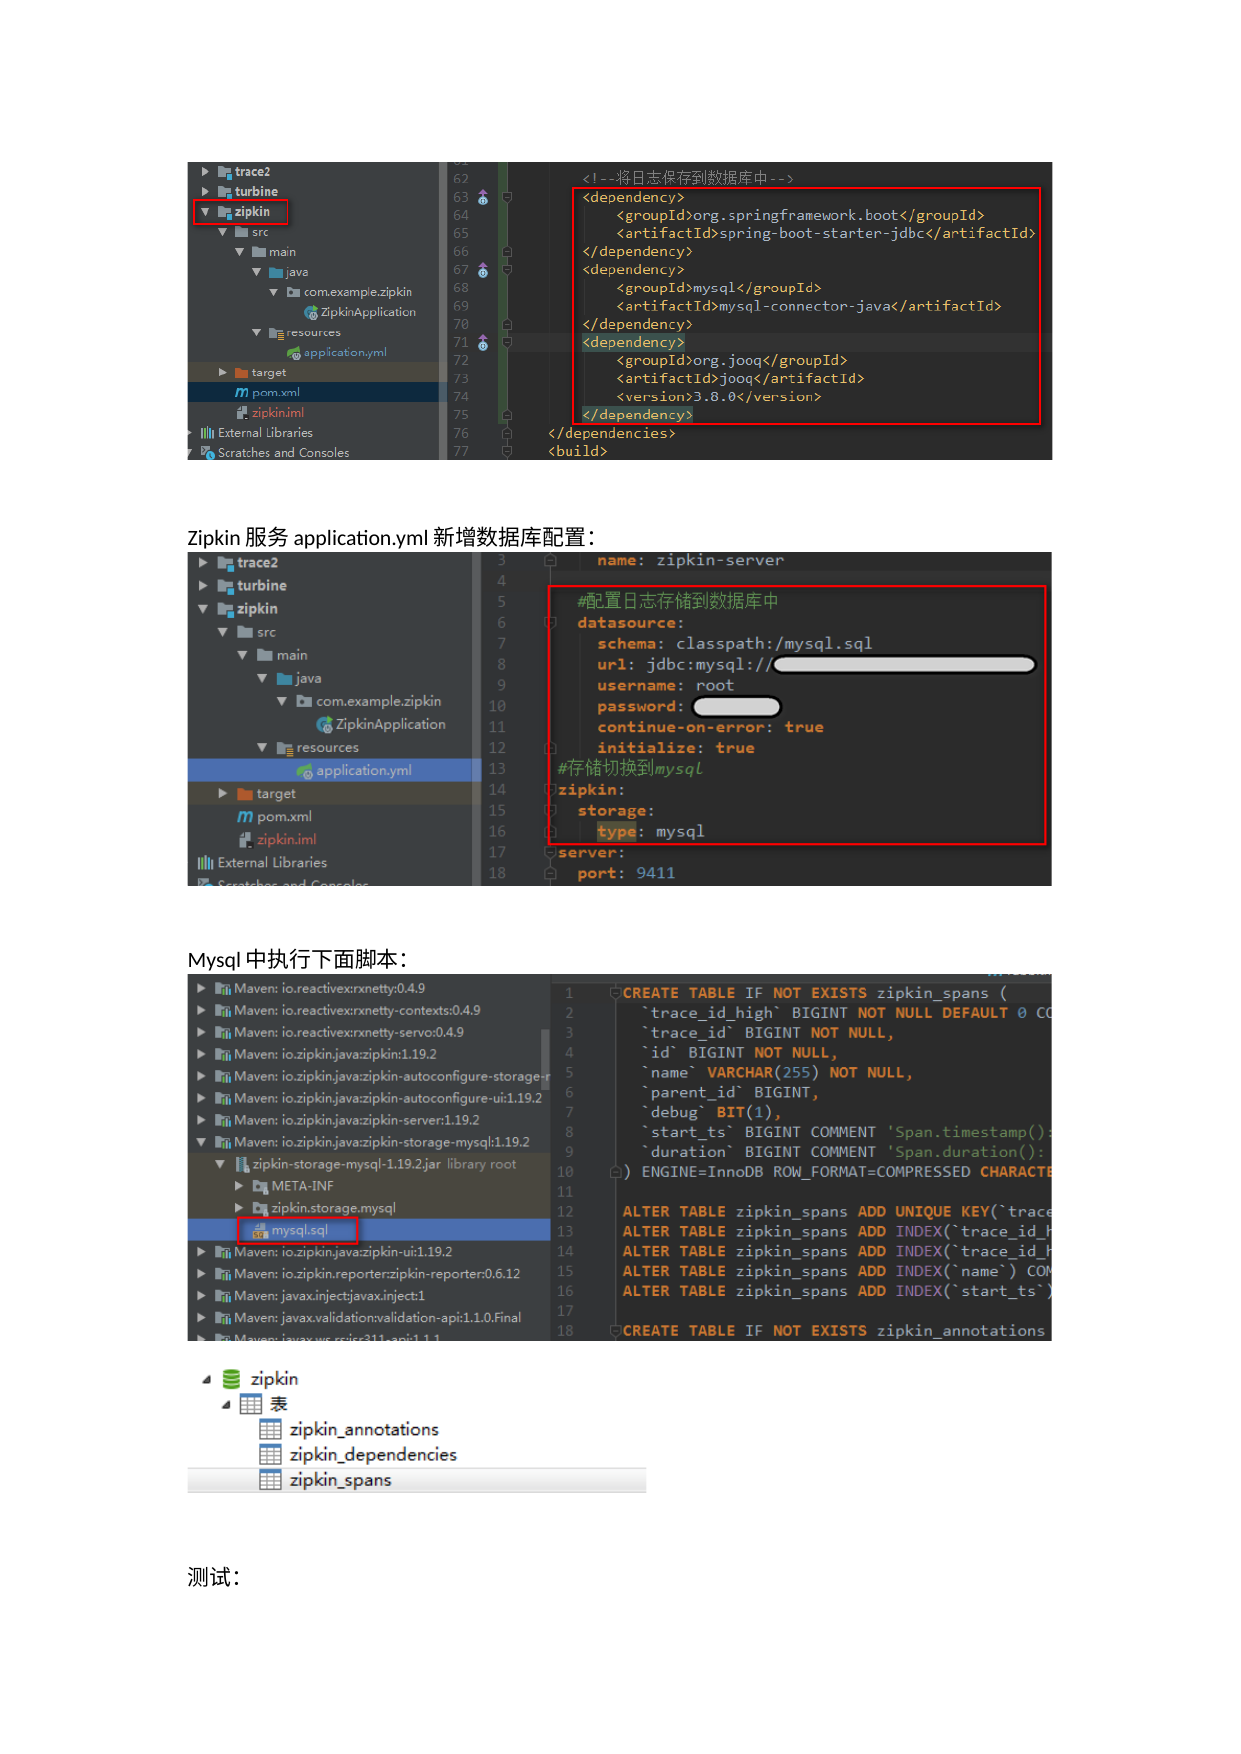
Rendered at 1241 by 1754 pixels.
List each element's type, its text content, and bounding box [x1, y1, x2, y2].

picture [187, 974, 1052, 1341]
picture [187, 162, 1053, 460]
list Zipkin服务application.yml新增数据库配置： [187, 519, 1053, 552]
picture [187, 1364, 647, 1493]
picture [187, 552, 1052, 886]
list Mysql中执行下面脚本： [187, 942, 1053, 974]
list 测试： [187, 1559, 1053, 1592]
